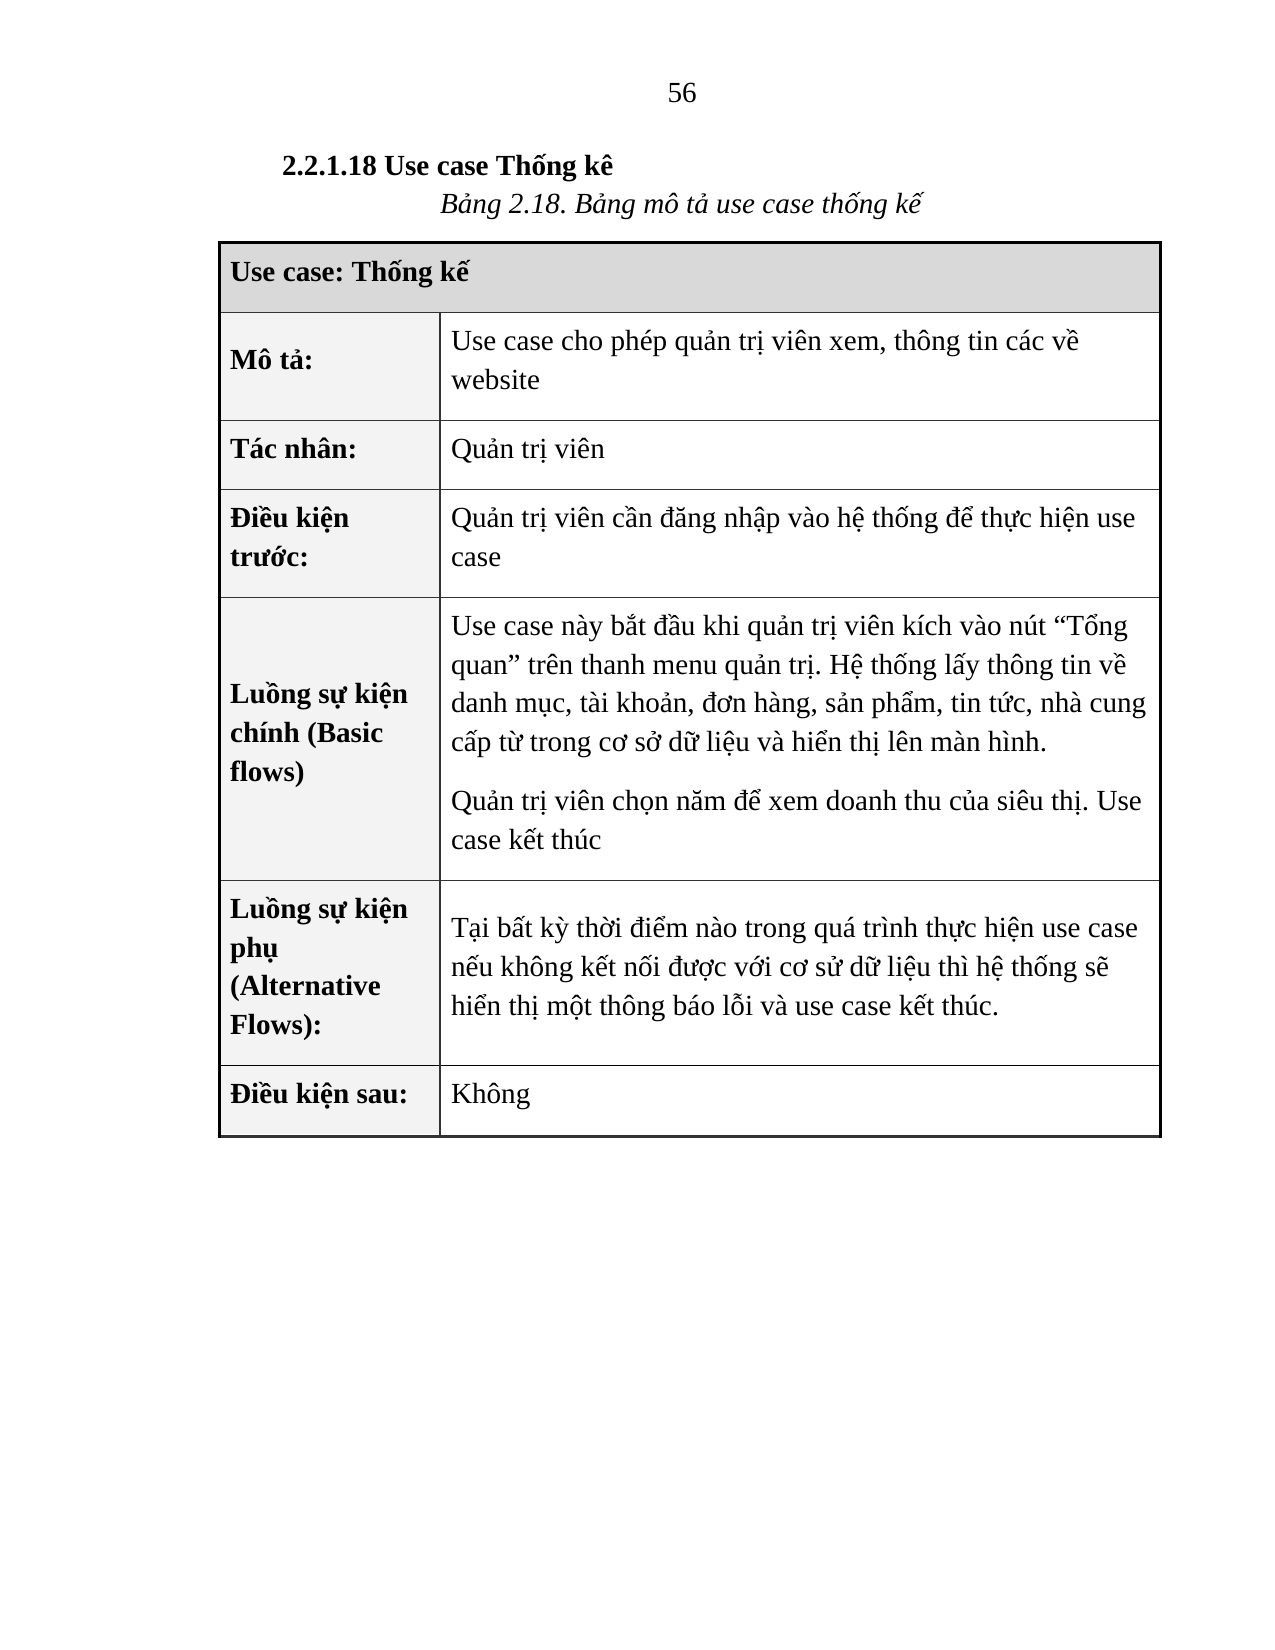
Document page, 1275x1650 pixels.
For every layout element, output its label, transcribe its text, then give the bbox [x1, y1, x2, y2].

table_cell Không [441, 1066, 1159, 1134]
table_cell Luồng sự kiện phụ (Alternative Flows): [221, 881, 439, 1065]
table_cell Điều kiện sau: [221, 1066, 439, 1134]
subtitle 2.2.1.18 Use case Thống kê [282, 148, 1157, 181]
table_cell Tác nhân: [221, 421, 439, 489]
table_cell Luồng sự kiện chính (Basic flows) [221, 598, 439, 880]
table_cell Use case này bắt đầu khi quản trị viên kích vào nút “Tổng quan” trên thanh menu quản trị. Hệ thống lấy thông tin về danh mục, tài khoản, đơn hàng, sản phẩm, tin tức, nhà cung cấp từ trong cơ sở dữ liệu và hiển thị lên màn hình. Quản trị viên chọn năm để xem doanh thu của siêu thị. Use case kết thúc [441, 598, 1159, 880]
table_cell Use case cho phép quản trị viên xem, thông tin các về website [441, 313, 1159, 420]
table_cell Quản trị viên [441, 421, 1159, 489]
table_header Use case: Thống kế [221, 244, 1159, 312]
text Bảng 2.18. Bảng mô tả use case thống kế [207, 186, 1157, 220]
table_cell Điều kiện trước: [221, 490, 439, 597]
table_cell Tại bất kỳ thời điểm nào trong quá trình thực hiện use case nếu không kết nối được với cơ sử dữ liệu thì hệ thống sẽ hiển thị một thông báo lỗi và use case kết thúc. [441, 881, 1159, 1065]
table_cell Mô tả: [221, 313, 439, 420]
table_cell Quản trị viên cần đăng nhập vào hệ thống để thực hiện use case [441, 490, 1159, 597]
